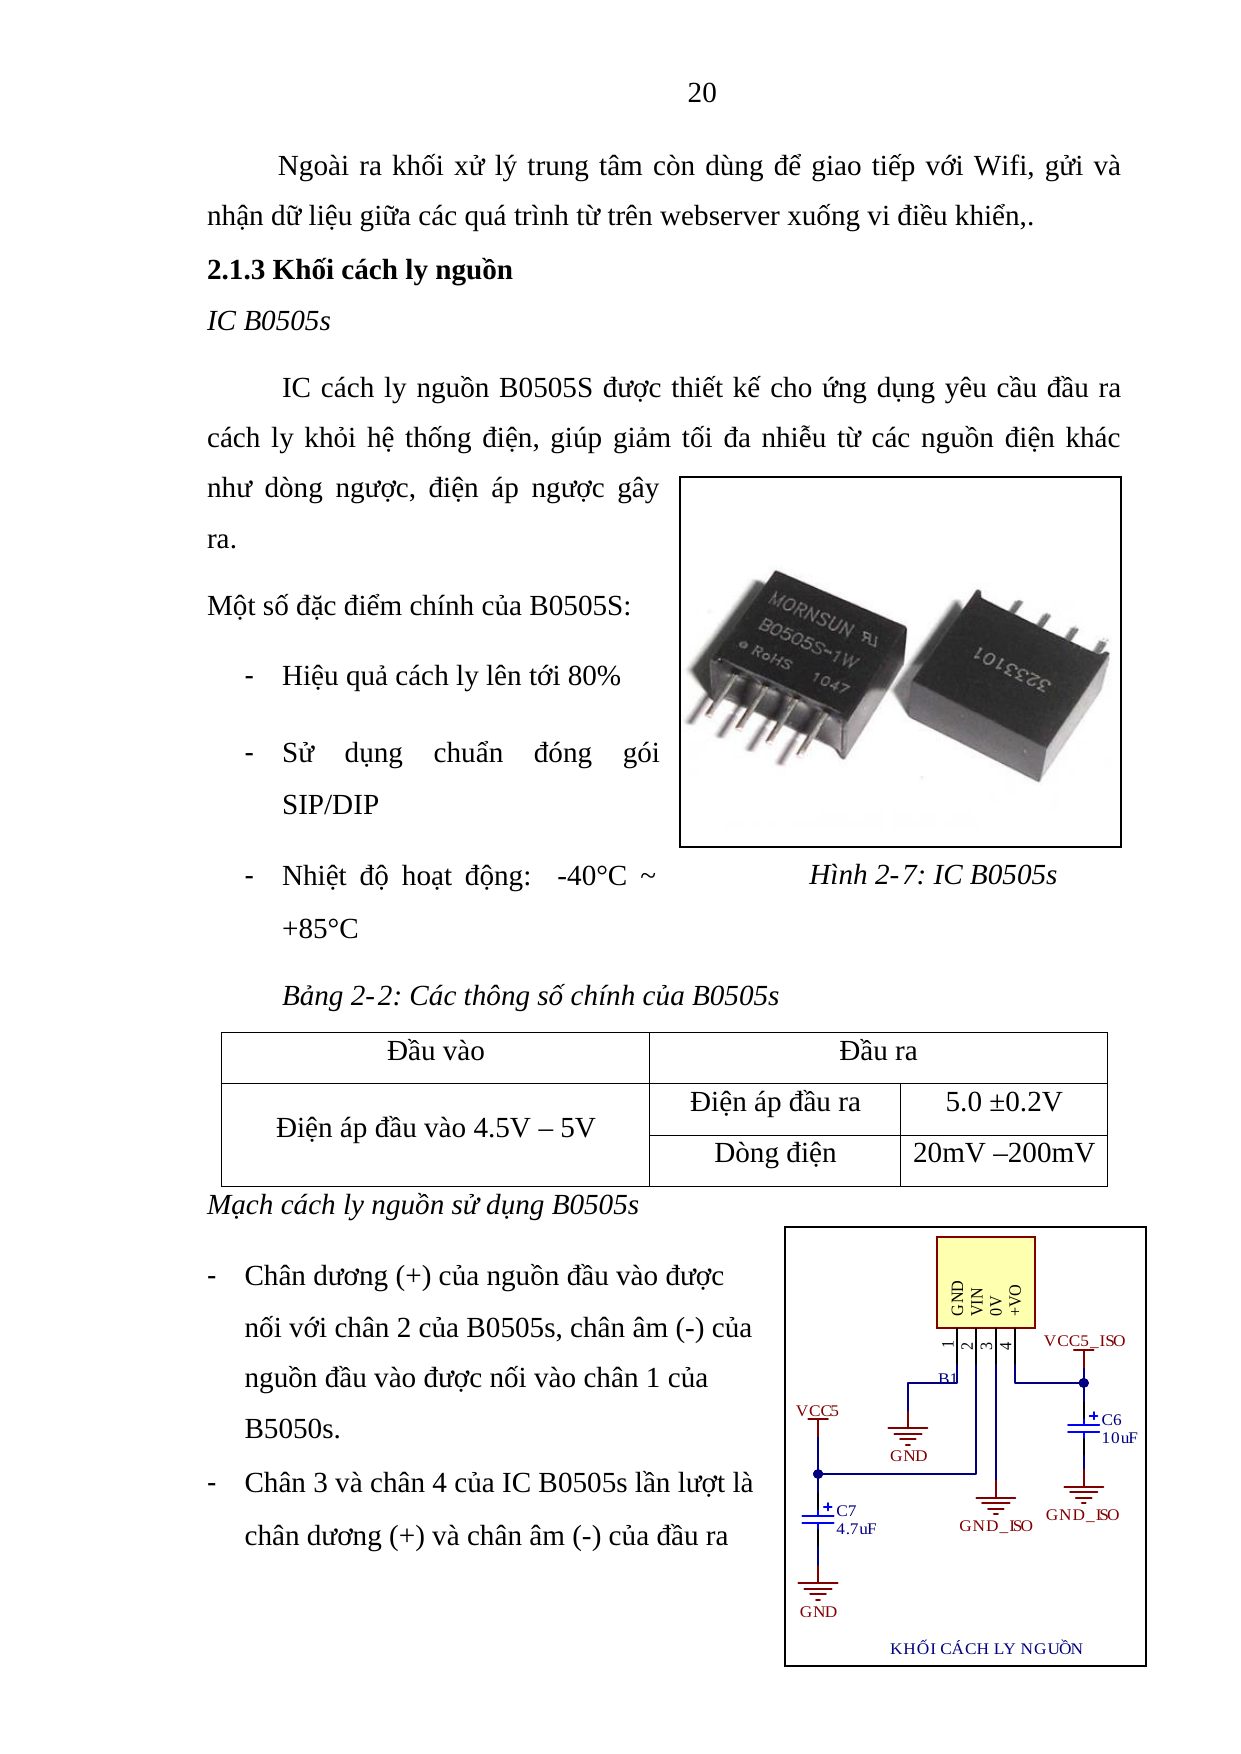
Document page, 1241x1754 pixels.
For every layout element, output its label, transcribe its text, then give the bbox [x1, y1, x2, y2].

table_cell Điện áp đầu vào 4.5V – 5V [222, 1084, 649, 1186]
text Ngoài ra khối xử lý trung tâm còn dùng để giao tiếp với Wifi, gửi và nhận dữ liệu giữa các quá trình từ trên webserver xuống vi điều khiển,. [207, 148, 1122, 232]
text IC cách ly nguồn B0505S được thiết kế cho ứng dụng yêu cầu đầu ra cách ly khỏi hệ thống điện, giúp giảm tối đa nhiễu từ các nguồn điện khác như dòng ngược, điện áp ngược gây ra. [207, 370, 1122, 554]
picture [681, 478, 1120, 846]
table_cell 20mV –200mV [901, 1136, 1107, 1186]
text Mạch cách ly nguồn sử dụng B0505s [207, 1187, 1122, 1220]
list Chân 3 và chân 4 của IC B0505s lần lượt là chân dương (+) và chân âm (-) của đầu ra [786, 1461, 1122, 1551]
list Chân 3 và chân 4 của IC B0505s lần lượt là chân dương (+) và chân âm (-) của đầu ra [207, 1461, 784, 1551]
table_cell Điện áp đầu ra [650, 1084, 900, 1134]
text Một số đặc điểm chính của B0505S: [207, 588, 679, 621]
table_header Đầu ra [650, 1033, 1107, 1083]
list Sử dụng chuẩn đóng gói SIP/DIP [244, 731, 679, 821]
list Chân dương (+) của nguồn đầu vào được nối với chân 2 của B0505s, chân âm (-) của nguồn đầu vào được nối vào chân 1 của B5050s. [997, 1254, 1122, 1444]
list Chân dương (+) của nguồn đầu vào được nối với chân 2 của B0505s, chân âm (-) của nguồn đầu vào được nối vào chân 1 của B5050s. [786, 1254, 975, 1444]
table_cell 5.0 ±0.2V [901, 1084, 1107, 1134]
table_cell Dòng điện [650, 1136, 900, 1186]
list Chân dương (+) của nguồn đầu vào được nối với chân 2 của B0505s, chân âm (-) của nguồn đầu vào được nối vào chân 1 của B5050s. [207, 1254, 784, 1444]
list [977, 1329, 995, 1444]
text IC B0505s [207, 303, 1122, 336]
list Hiệu quả cách ly lên tới 80% [244, 655, 679, 694]
subtitle Khối cách ly nguồn [207, 252, 1122, 286]
text Bảng 2-2: Các thông số chính của B0505s [207, 978, 1122, 1011]
list Nhiệt độ hoạt động: -40°C ~ +85°C [244, 854, 1122, 944]
table_header Đầu vào [222, 1033, 649, 1083]
